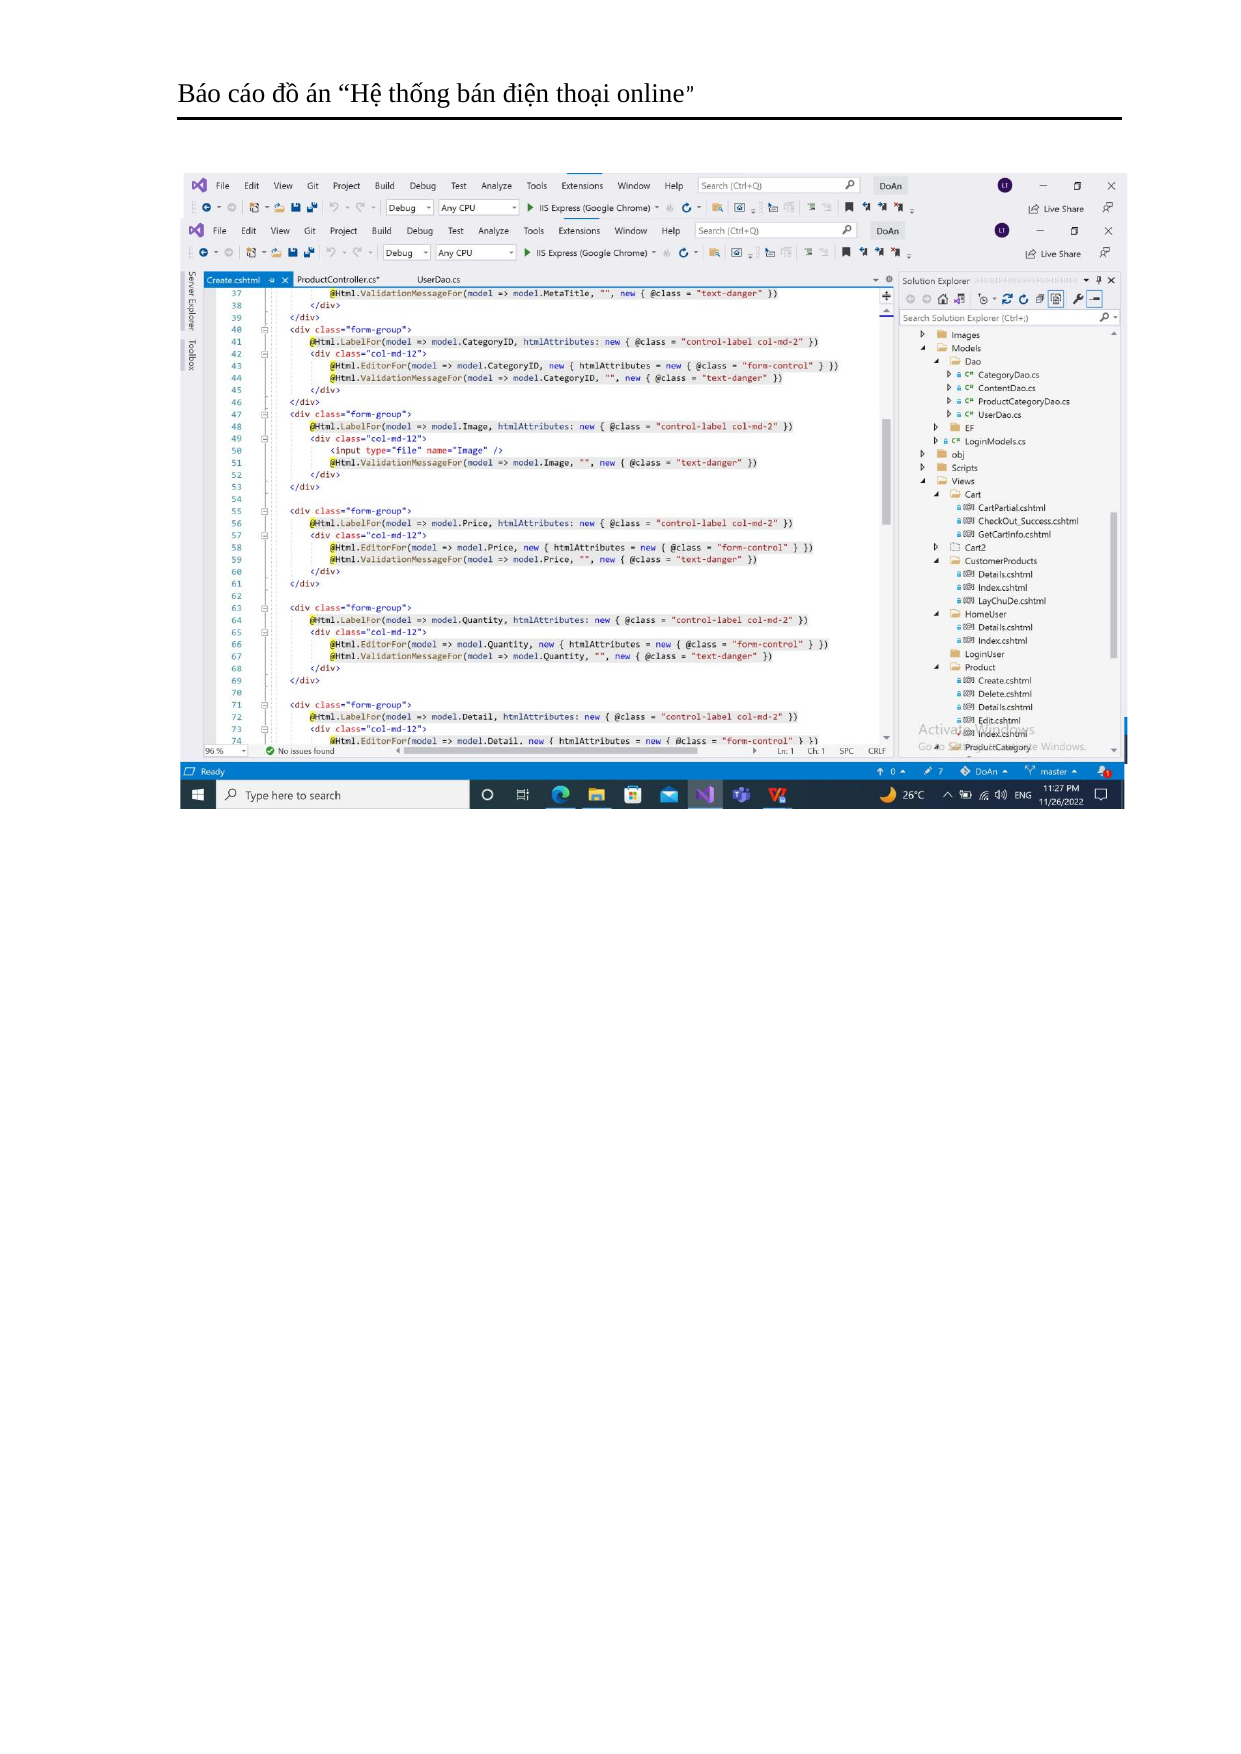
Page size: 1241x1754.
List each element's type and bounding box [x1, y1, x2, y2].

picture [180, 173, 1128, 809]
